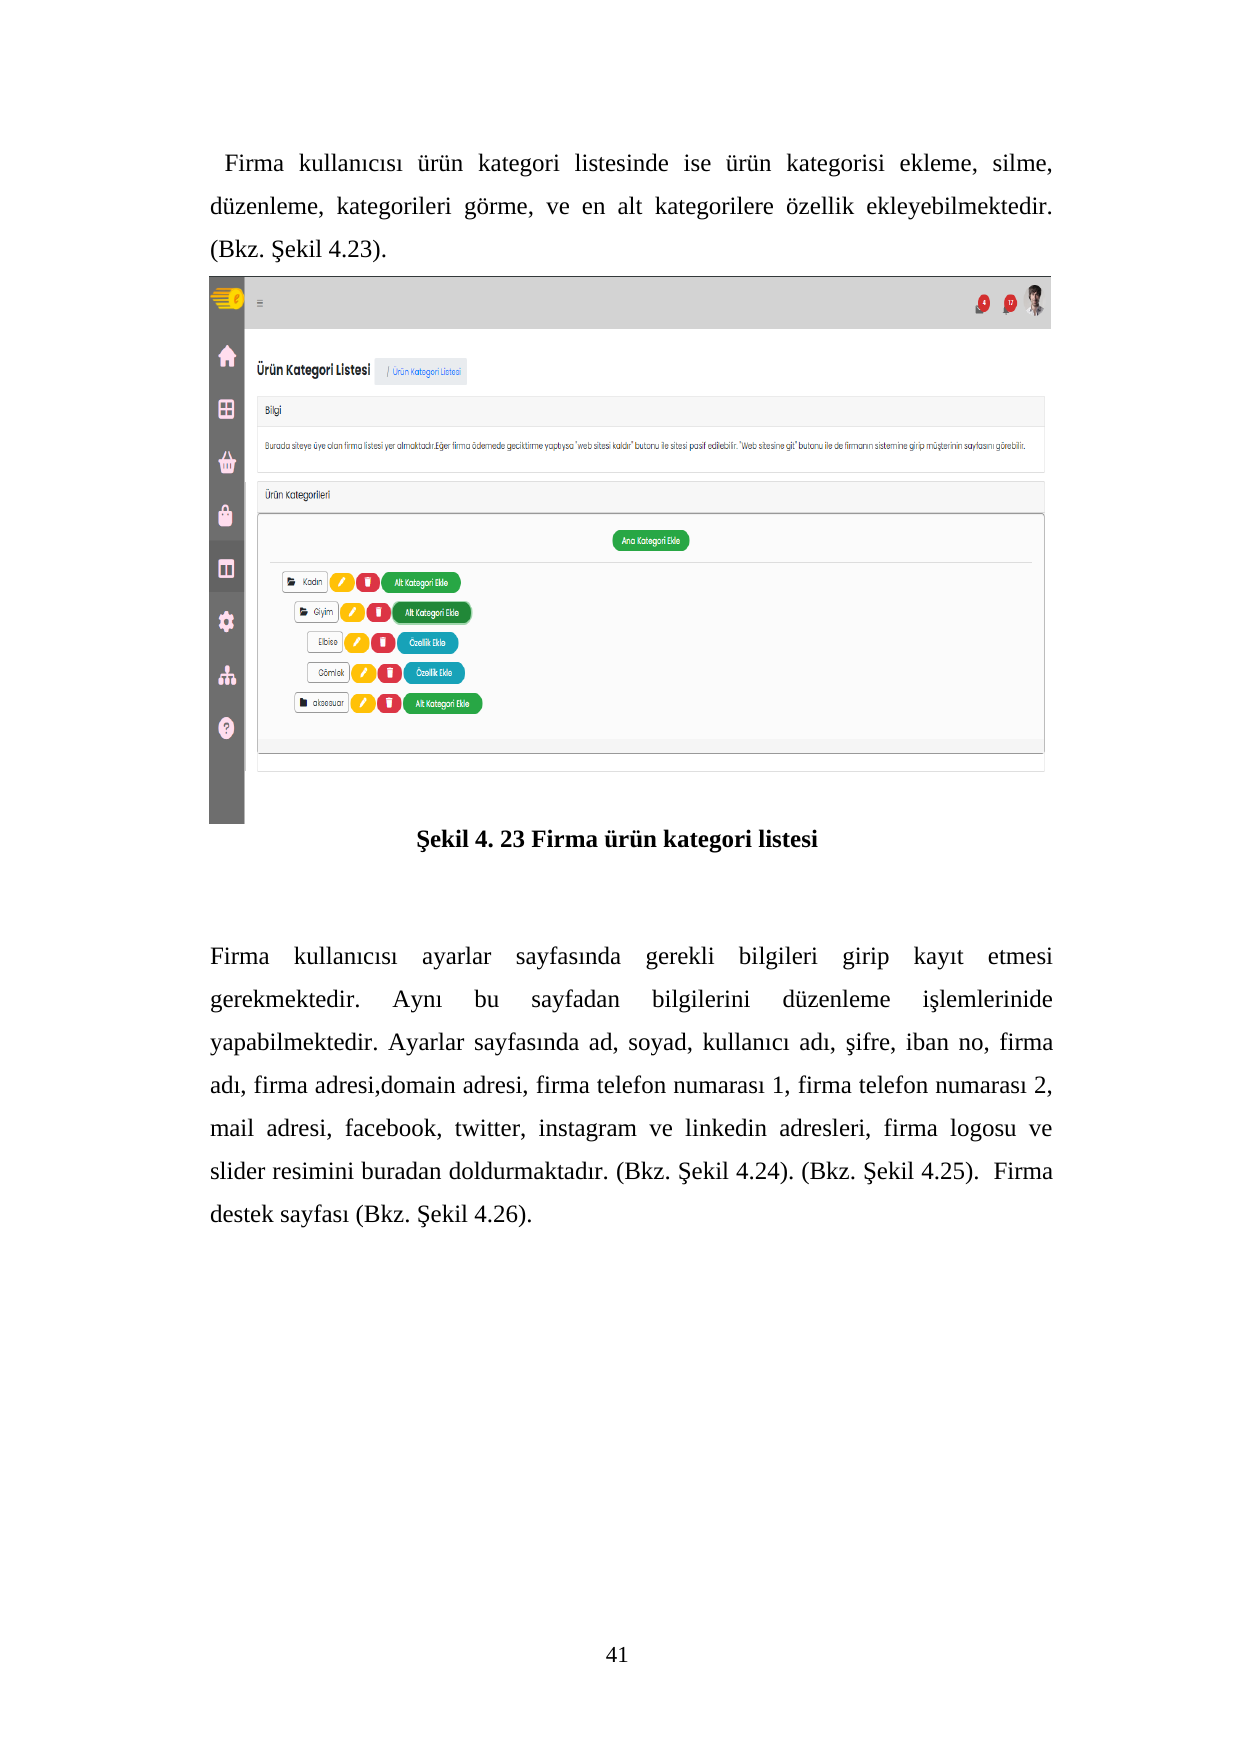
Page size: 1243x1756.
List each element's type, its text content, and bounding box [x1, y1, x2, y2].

picture [209, 276, 1051, 824]
text Şekil 4. 23 Firma ürün kategori listesi [32, 824, 1201, 853]
text Firma kullanıcısı ayarlar sayfasında gerekli bilgileri girip kayıt etmesi gerekmektedir. Aynı bu sayfadan bilgilerini düzenleme işlemlerinide yapabilmektedir. Ayarlar sayfasında ad, soyad, kullanıcı adı, şifre, iban no, firma adı, firma adresi,domain adresi, firma telefon numarası 1, firma telefon numarası 2, mail adresi, facebook, twitter, instagram ve linkedin adresleri, firma logosu ve slider resimini buradan doldurmaktadır. (Bkz. Şekil 4.24). (Bkz. Şekil 4.25). Firma destek sayfası (Bkz. Şekil 4.26). [210, 941, 1054, 1228]
text Firma kullanıcısı ürün kategori listesinde ise ürün kategorisi ekleme, silme, düzenleme, kategorileri görme, ve en alt kategorilere özellik ekleyebilmektedir. (Bkz. Şekil 4.23). [210, 148, 1054, 263]
